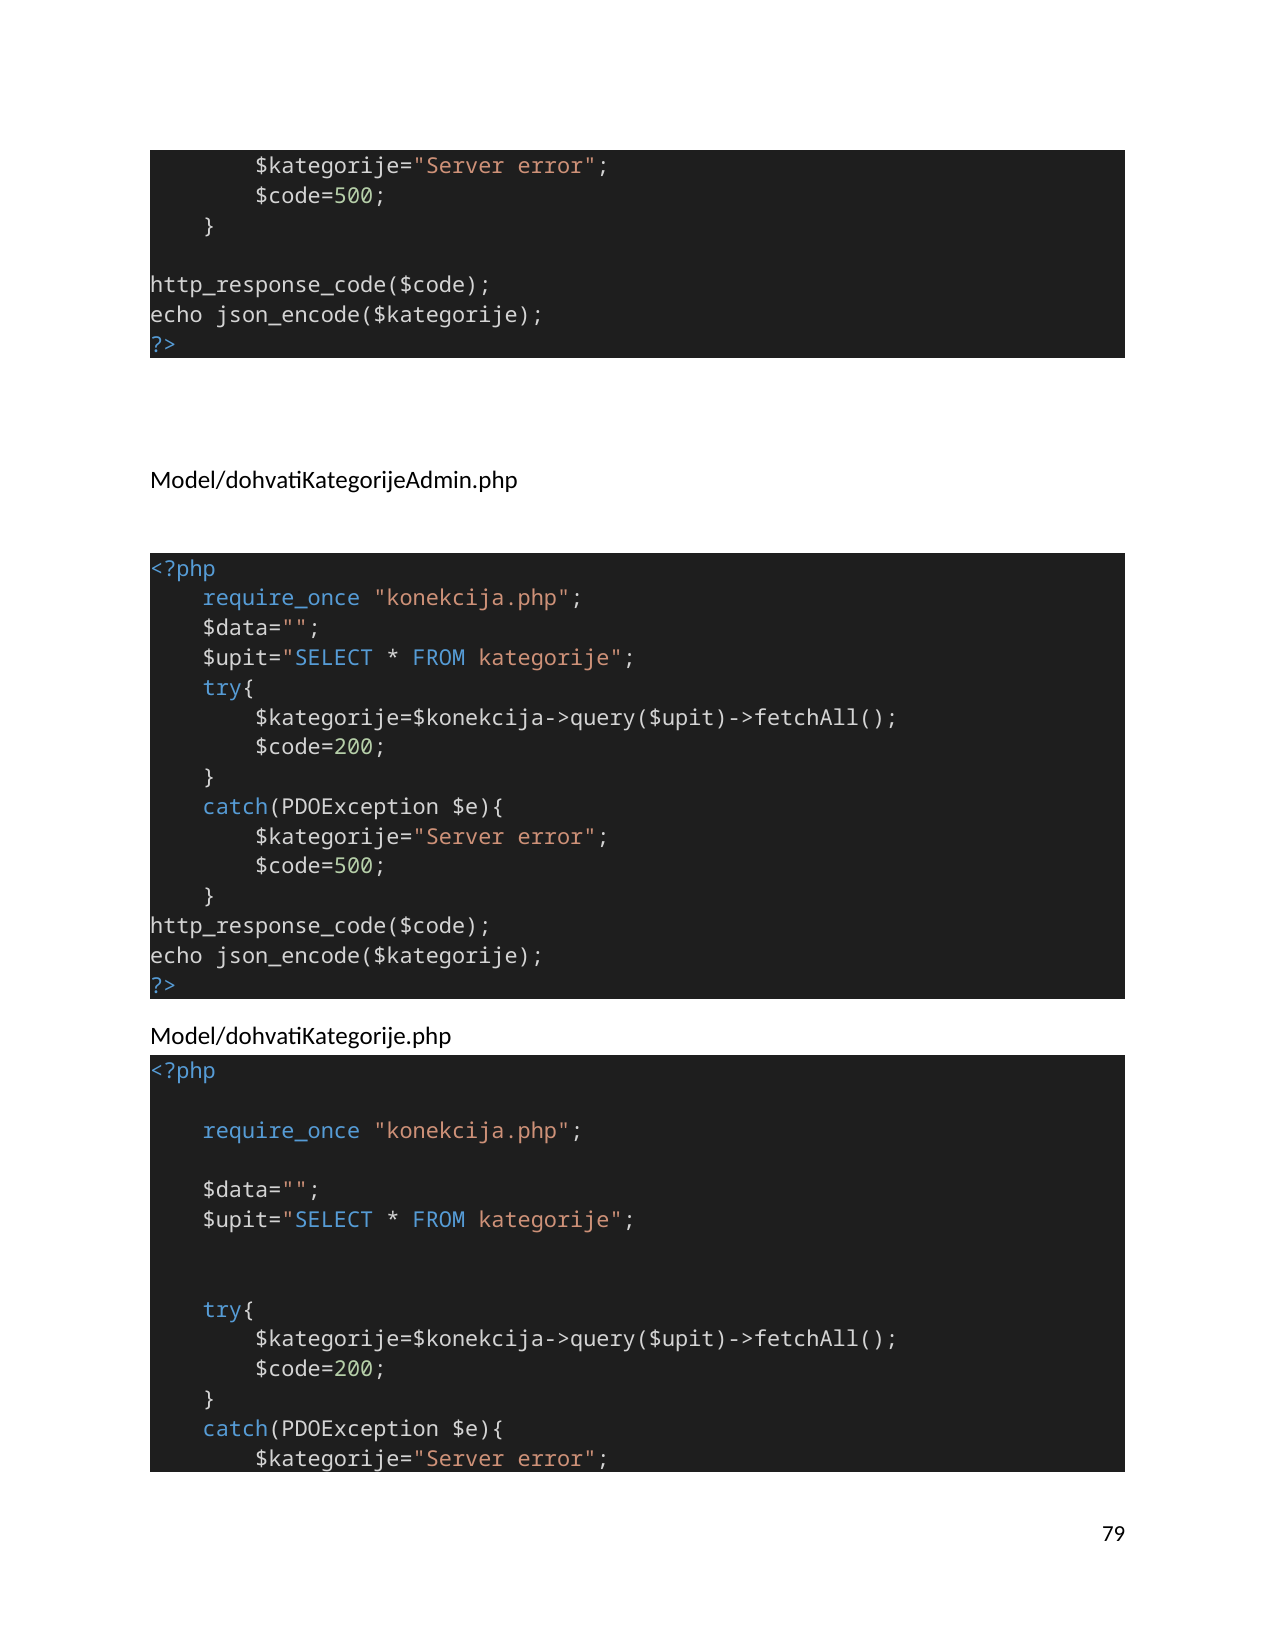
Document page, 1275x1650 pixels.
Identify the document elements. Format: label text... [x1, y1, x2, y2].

text $code=200; [150, 731, 1125, 761]
text <?php [150, 1055, 1125, 1085]
text $kategorije="Server error"; [150, 821, 1125, 851]
text } [150, 761, 1125, 791]
text catch(PDOException $e){ [150, 1413, 1125, 1443]
text $code=500; [150, 851, 1125, 880]
text http_response_code($code); [150, 910, 1125, 940]
subtitle Model/dohvatiKategorije.php [150, 1020, 1125, 1051]
text } [150, 1383, 1125, 1413]
text $code=500; [150, 180, 1125, 209]
text require_once "konekcija.php"; [150, 1115, 1125, 1145]
text echo json_encode($kategorije); [150, 940, 1125, 970]
text http_response_code($code); [150, 269, 1125, 299]
text catch(PDOException $e){ [150, 791, 1125, 821]
text } [150, 209, 1125, 239]
text $kategorije=$konekcija->query($upit)->fetchAll(); [150, 702, 1125, 731]
text try{ [150, 672, 1125, 702]
text $upit="SELECT * FROM kategorije"; [150, 1204, 1125, 1234]
text $kategorije=$konekcija->query($upit)->fetchAll(); [150, 1323, 1125, 1353]
text ?> [150, 329, 1125, 358]
text $kategorije="Server error"; [150, 1443, 1125, 1472]
text $kategorije="Server error"; [150, 150, 1125, 180]
subtitle Model/dohvatiKategorijeAdmin.php [150, 464, 1125, 495]
text $data=""; [150, 612, 1125, 642]
text $upit="SELECT * FROM kategorije"; [150, 642, 1125, 672]
text $code=200; [150, 1353, 1125, 1383]
text try{ [150, 1294, 1125, 1323]
text ?> [150, 970, 1125, 999]
text } [150, 880, 1125, 910]
text echo json_encode($kategorije); [150, 299, 1125, 329]
text require_once "konekcija.php"; [150, 582, 1125, 612]
text <?php [150, 553, 1125, 582]
text $data=""; [150, 1174, 1125, 1204]
